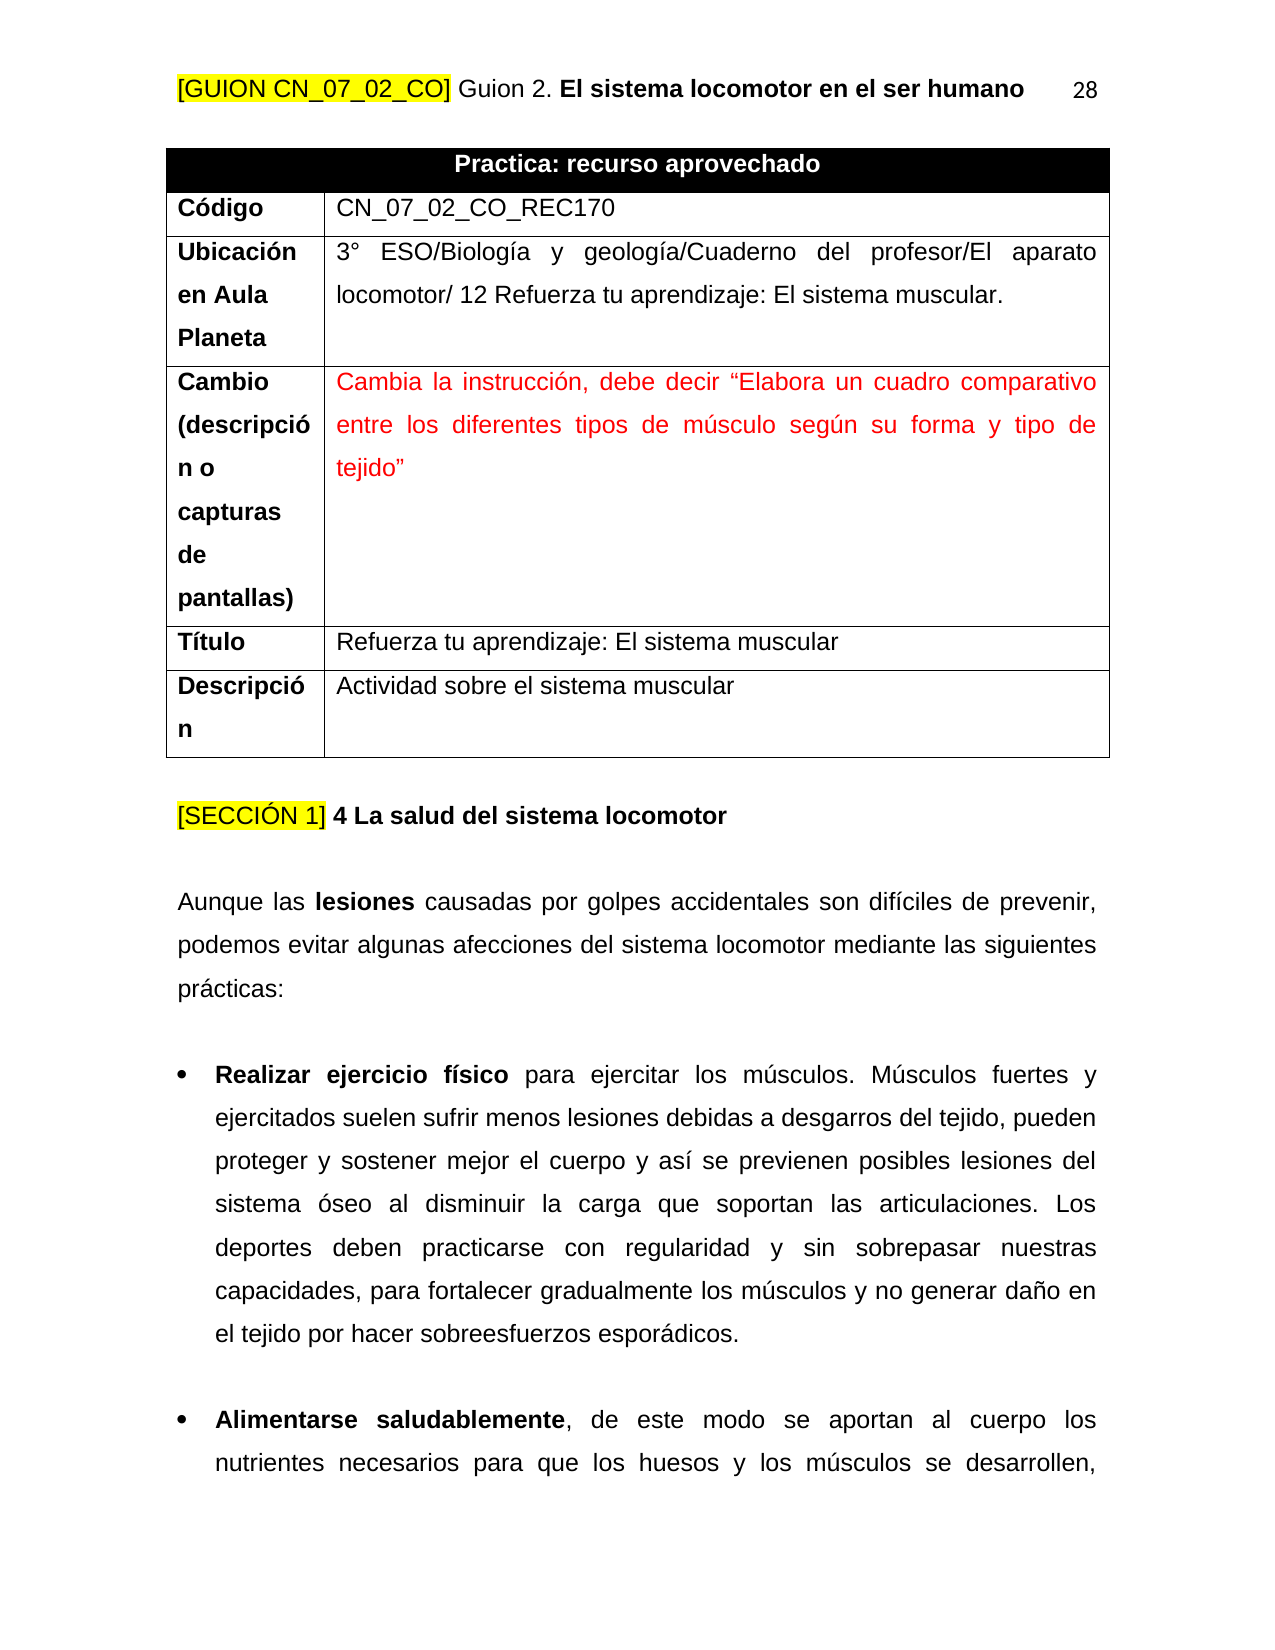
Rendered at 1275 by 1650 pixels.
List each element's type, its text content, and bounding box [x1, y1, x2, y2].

table_cell Cambio (descripción o capturas de pantallas) [167, 367, 324, 626]
table_header Practica: recurso aprovechado [167, 149, 1109, 192]
table_cell Refuerza tu aprendizaje: El sistema muscular [325, 627, 1109, 670]
text Aunque las lesiones causadas por golpes accidentales son difíciles de prevenir, podemos evitar algunas afecciones del sistema locomotor mediante las siguientes prácticas: [177, 887, 1098, 1002]
table_cell Título [167, 627, 324, 670]
text [SECCIÓN 1] 4 La salud del sistema locomotor [326, 801, 1098, 830]
table_cell 3° ESO/Biología y geología/Cuaderno del profesor/El aparato locomotor/ 12 Refuerza tu aprendizaje: El sistema muscular. [325, 237, 1109, 366]
table_cell Ubicación en Aula Planeta [167, 237, 324, 366]
table_cell Cambia la instrucción, debe decir “Elabora un cuadro comparativo entre los diferentes tipos de músculo según su forma y tipo de tejido” [325, 367, 1109, 626]
list Realizar ejercicio físico para ejercitar los músculos. Músculos fuertes y ejercitados suelen sufrir menos lesiones debidas a desgarros del tejido, pueden proteger y sostener mejor el cuerpo y así se previenen posibles lesiones del sistema óseo al disminuir la carga que soportan las articulaciones. Los deportes deben practicarse con regularidad y sin sobrepasar nuestras capacidades, para fortalecer gradualmente los músculos y no generar daño en el tejido por hacer sobreesfuerzos esporádicos. [177, 1060, 1098, 1347]
table_cell Código [167, 193, 324, 236]
table_cell Actividad sobre el sistema muscular [325, 671, 1109, 757]
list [177, 1405, 1098, 1477]
table_cell Descripción [167, 671, 324, 757]
table_cell CN_07_02_CO_REC170 [325, 193, 1109, 236]
